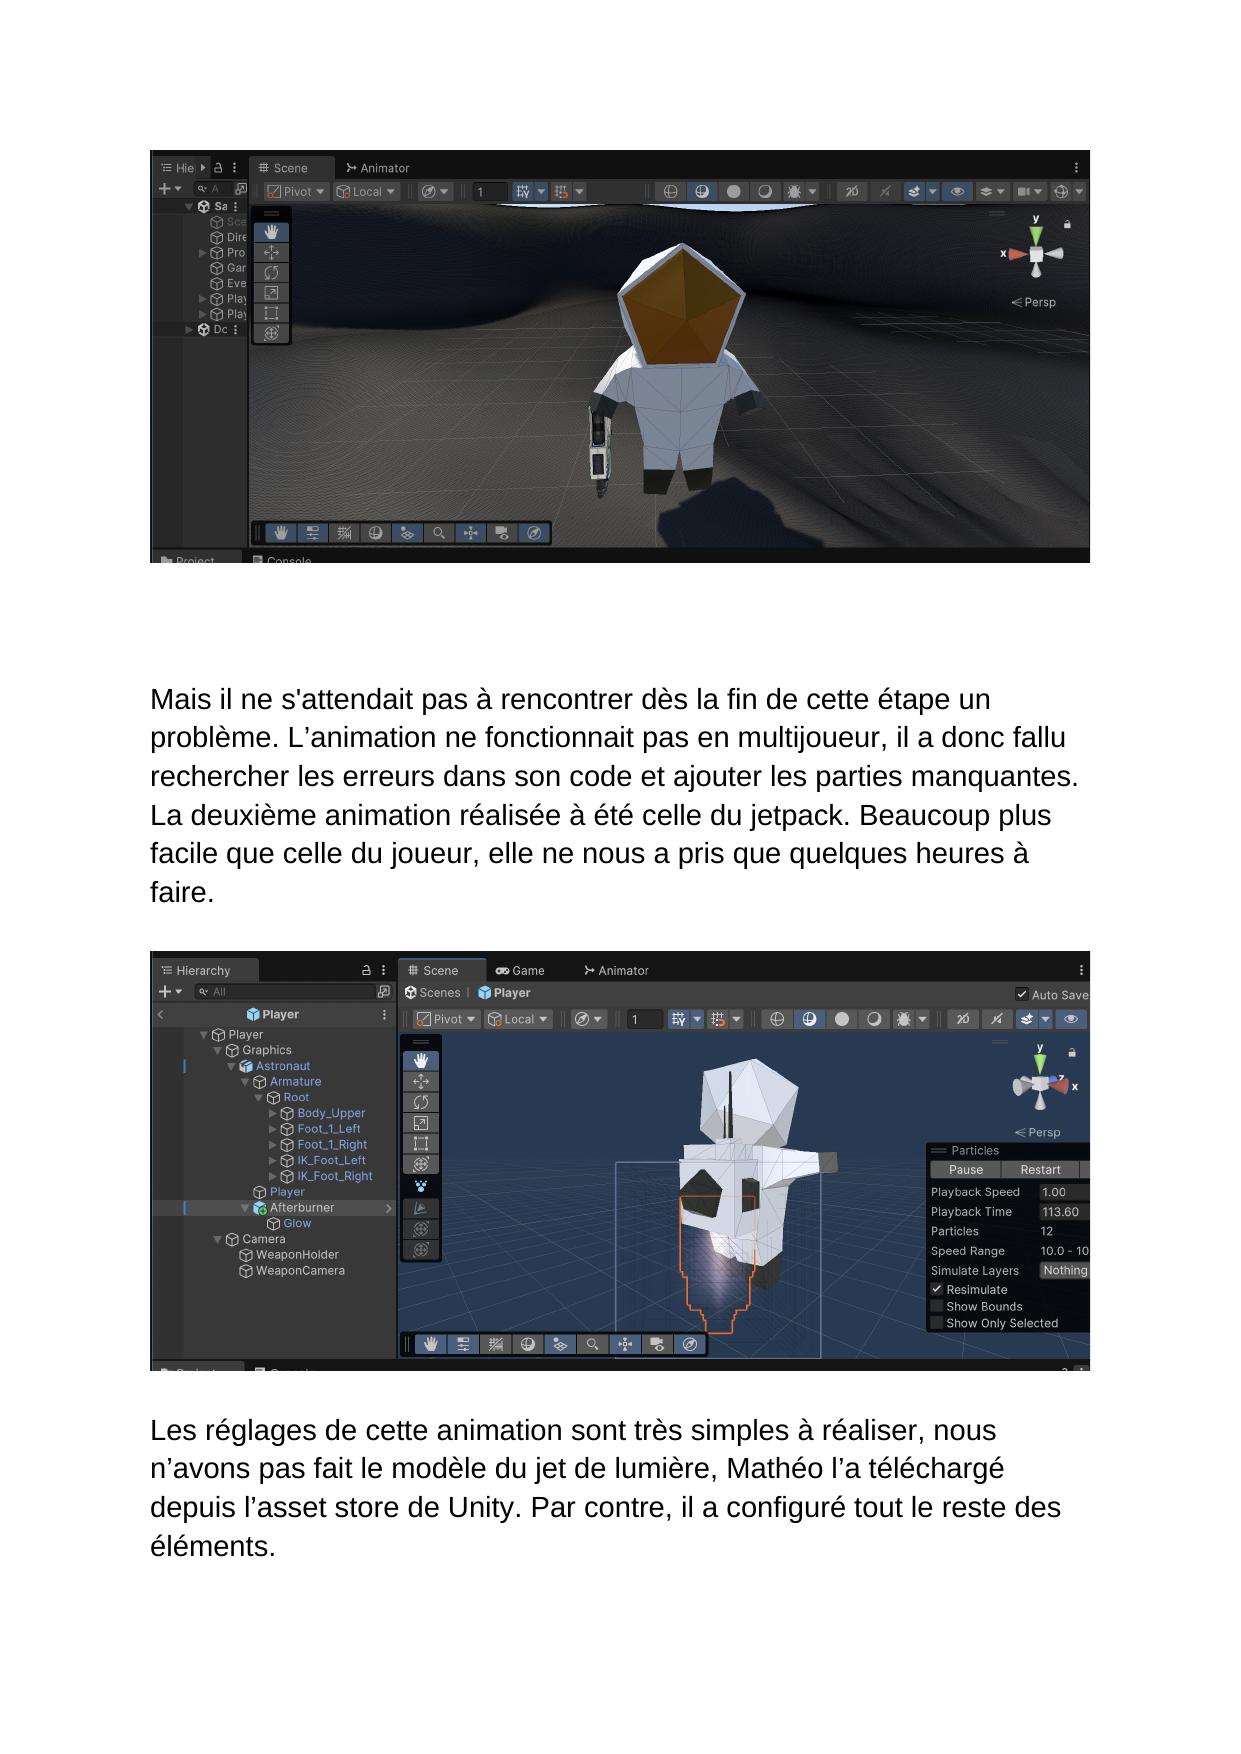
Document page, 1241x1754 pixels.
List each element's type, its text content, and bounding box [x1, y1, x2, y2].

text Mais il ne s'attendait pas à rencontrer dès la fin de cette étape un problème. L’animation ne fonctionnait pas en multijoueur, il a donc fallu rechercher les erreurs dans son code et ajouter les parties manquantes. [150, 682, 1090, 793]
picture [150, 150, 1091, 563]
text Les réglages de cette animation sont très simples à réaliser, nous n’avons pas fait le modèle du jet de lumière, Mathéo l’a téléchargé depuis l’asset store de Unity. Par contre, il a configuré tout le reste des éléments. [150, 1413, 1090, 1562]
picture [150, 951, 1091, 1371]
text La deuxième animation réalisée à été celle du jetpack. Beaucoup plus facile que celle du joueur, elle ne nous a pris que quelques heures à faire. [150, 798, 1090, 908]
